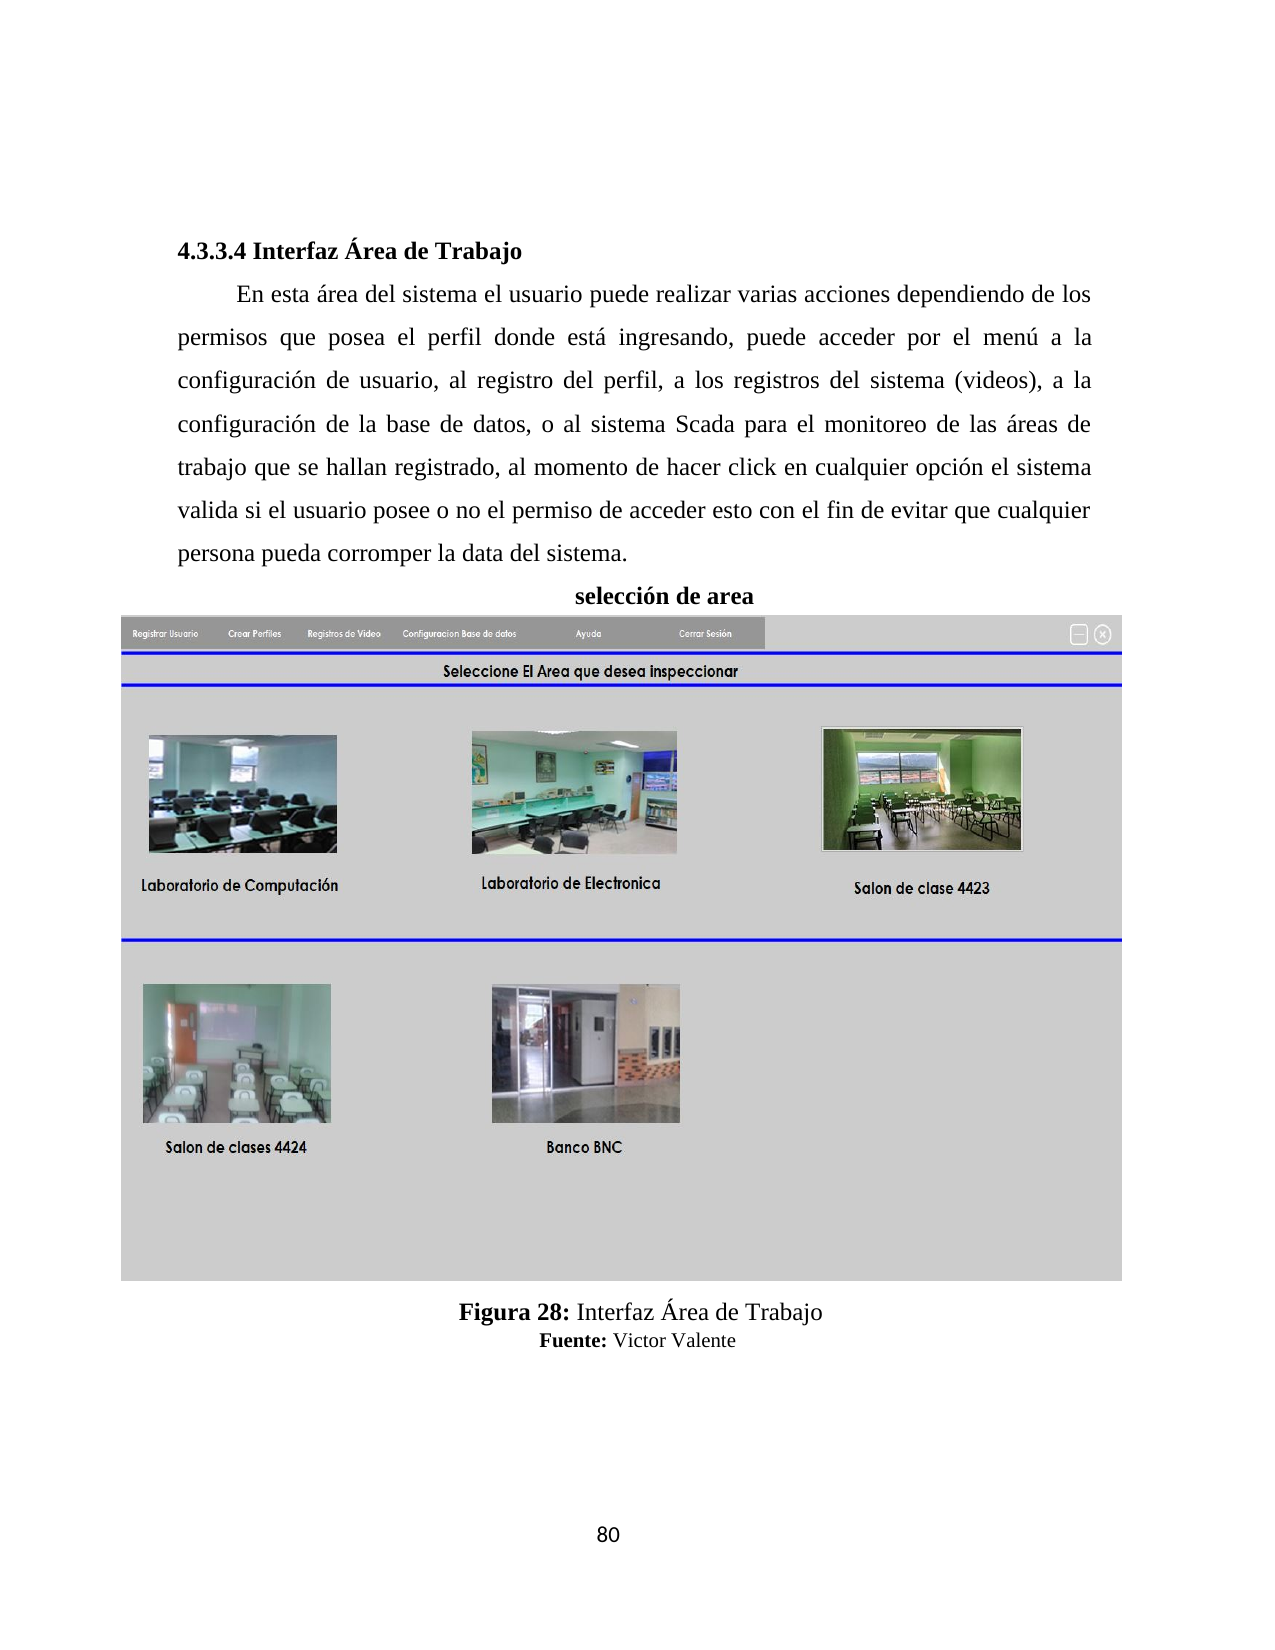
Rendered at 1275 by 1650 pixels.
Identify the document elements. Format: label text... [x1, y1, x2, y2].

list Interfaz Área de Trabajo [177, 236, 1098, 265]
text Fuente: Victor Valente [177, 1328, 1098, 1352]
text En esta área del sistema el usuario puede realizar varias acciones dependiendo de los permisos que posea el perfil donde está ingresando, puede acceder por el menú a la configuración de usuario, al registro del perfil, a los registros del sistema (videos), a la configuración de la base de datos, o al sistema Scada para el monitoreo de las áreas de trabajo que se hallan registrado, al momento de hacer click en cualquier opción el sistema valida si el usuario posee o no el permiso de acceder esto con el fin de evitar que cualquier persona pueda corromper la data del sistema. [177, 279, 1093, 567]
picture [121, 615, 1122, 1281]
text Figura 28: Interfaz Área de Trabajo [177, 1281, 1098, 1326]
text selección de area [177, 581, 1093, 610]
